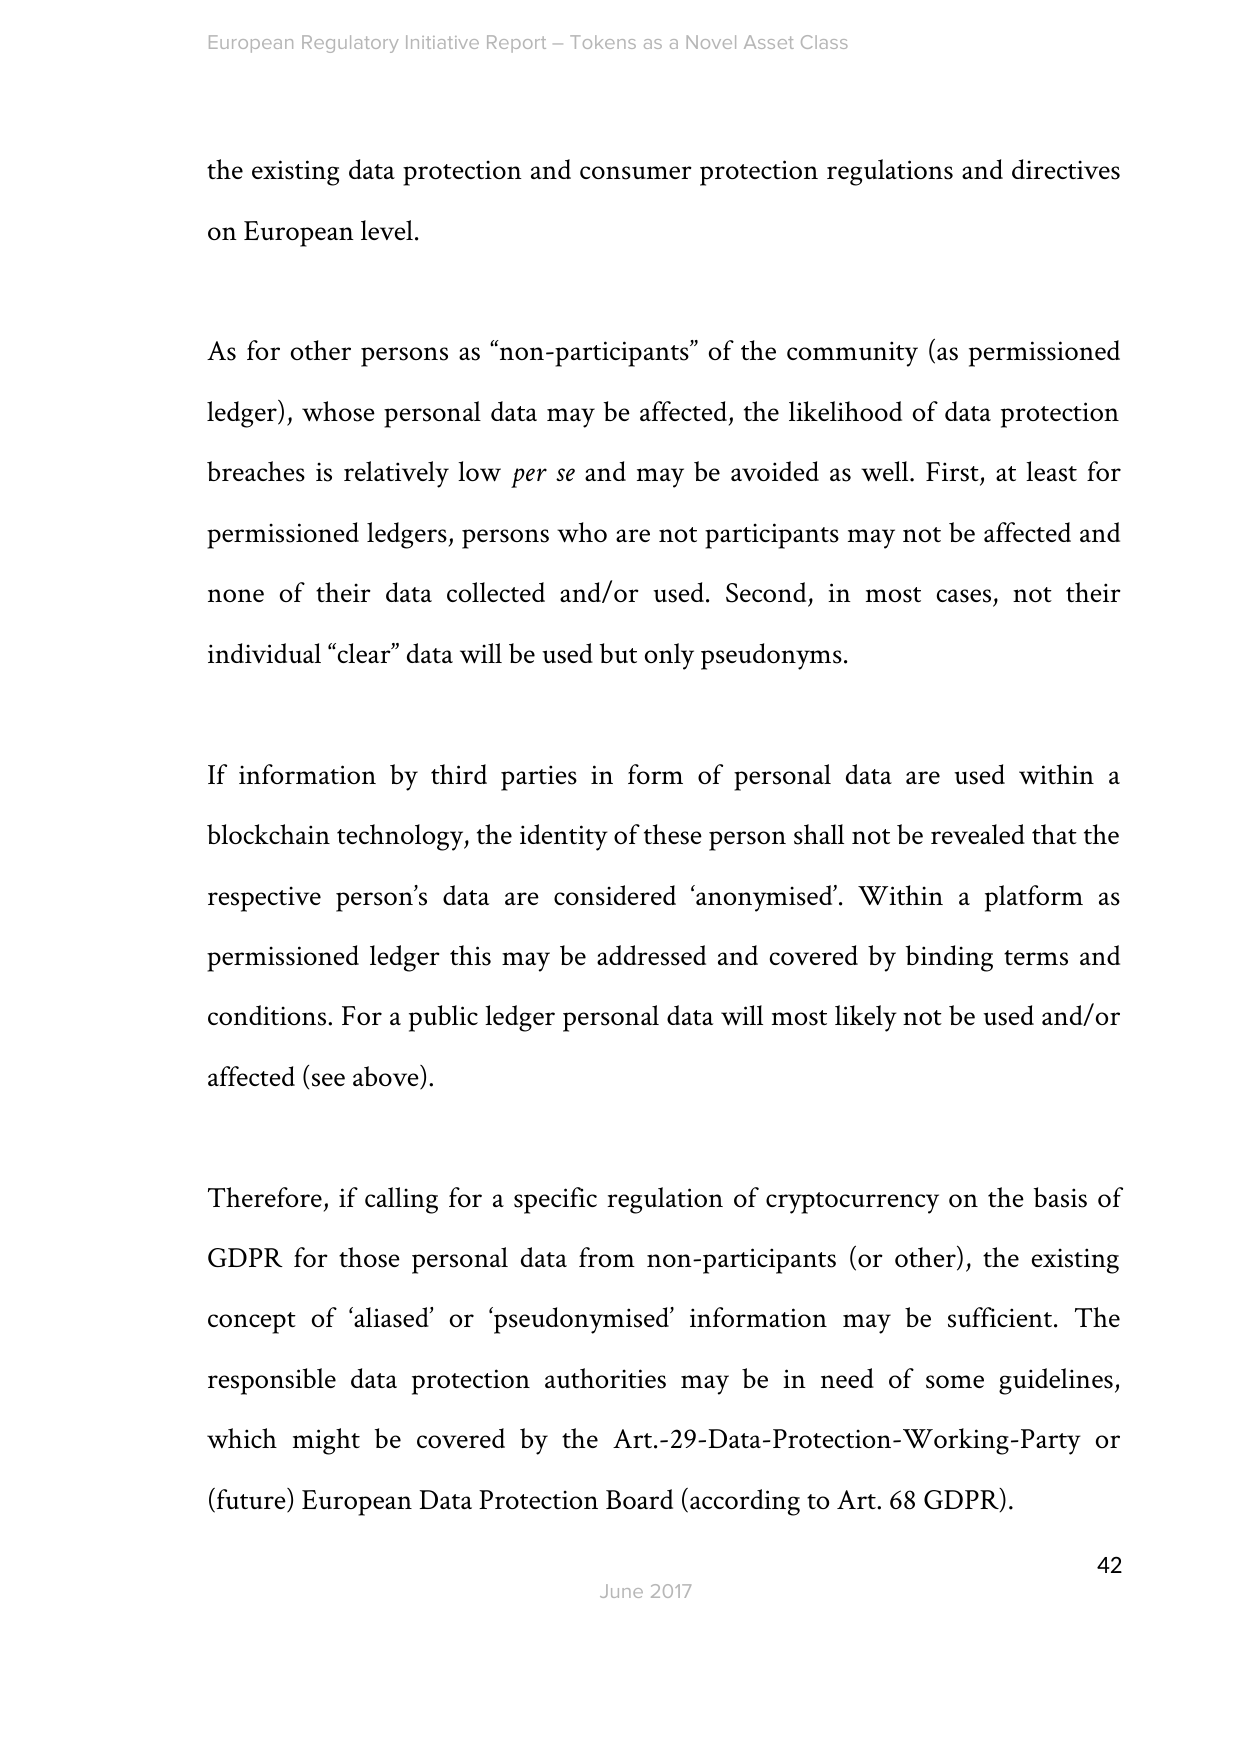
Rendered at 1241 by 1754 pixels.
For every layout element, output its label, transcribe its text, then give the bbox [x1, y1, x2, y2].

text As for other persons as “non-participants” of the community (as permissioned ledger), whose personal data may be affected, the likelihood of data protection breaches is relatively low per se and may be avoided as well. First, at least for permissioned ledgers, persons who are not participants may not be affected and none of their data collected and/or used. Second, in most cases, not their individual “clear” data will be used but only pseudonyms. [207, 329, 1122, 672]
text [207, 148, 1122, 248]
text If information by third parties in form of personal data are used within a blockchain technology, the identity of these person shall not be revealed that the respective person’s data are considered ‘anonymised’. Within a platform as permissioned ledger this may be addressed and covered by binding terms and conditions. For a public ledger personal data will most likely not be used and/or affected (see above). [207, 752, 1122, 1094]
text Therefore, if calling for a specific regulation of cryptocurrency on the basis of GDPR for those personal data from non-participants (or other), the existing concept of ‘aliased’ or ‘pseudonymised’ information may be sufficient. The responsible data protection authorities may be in need of some guidelines, which might be covered by the Art.-29-Data-Protection-Working-Party or (future) European Data Protection Board (according to Art. 68 GDPR). [207, 1175, 1122, 1517]
